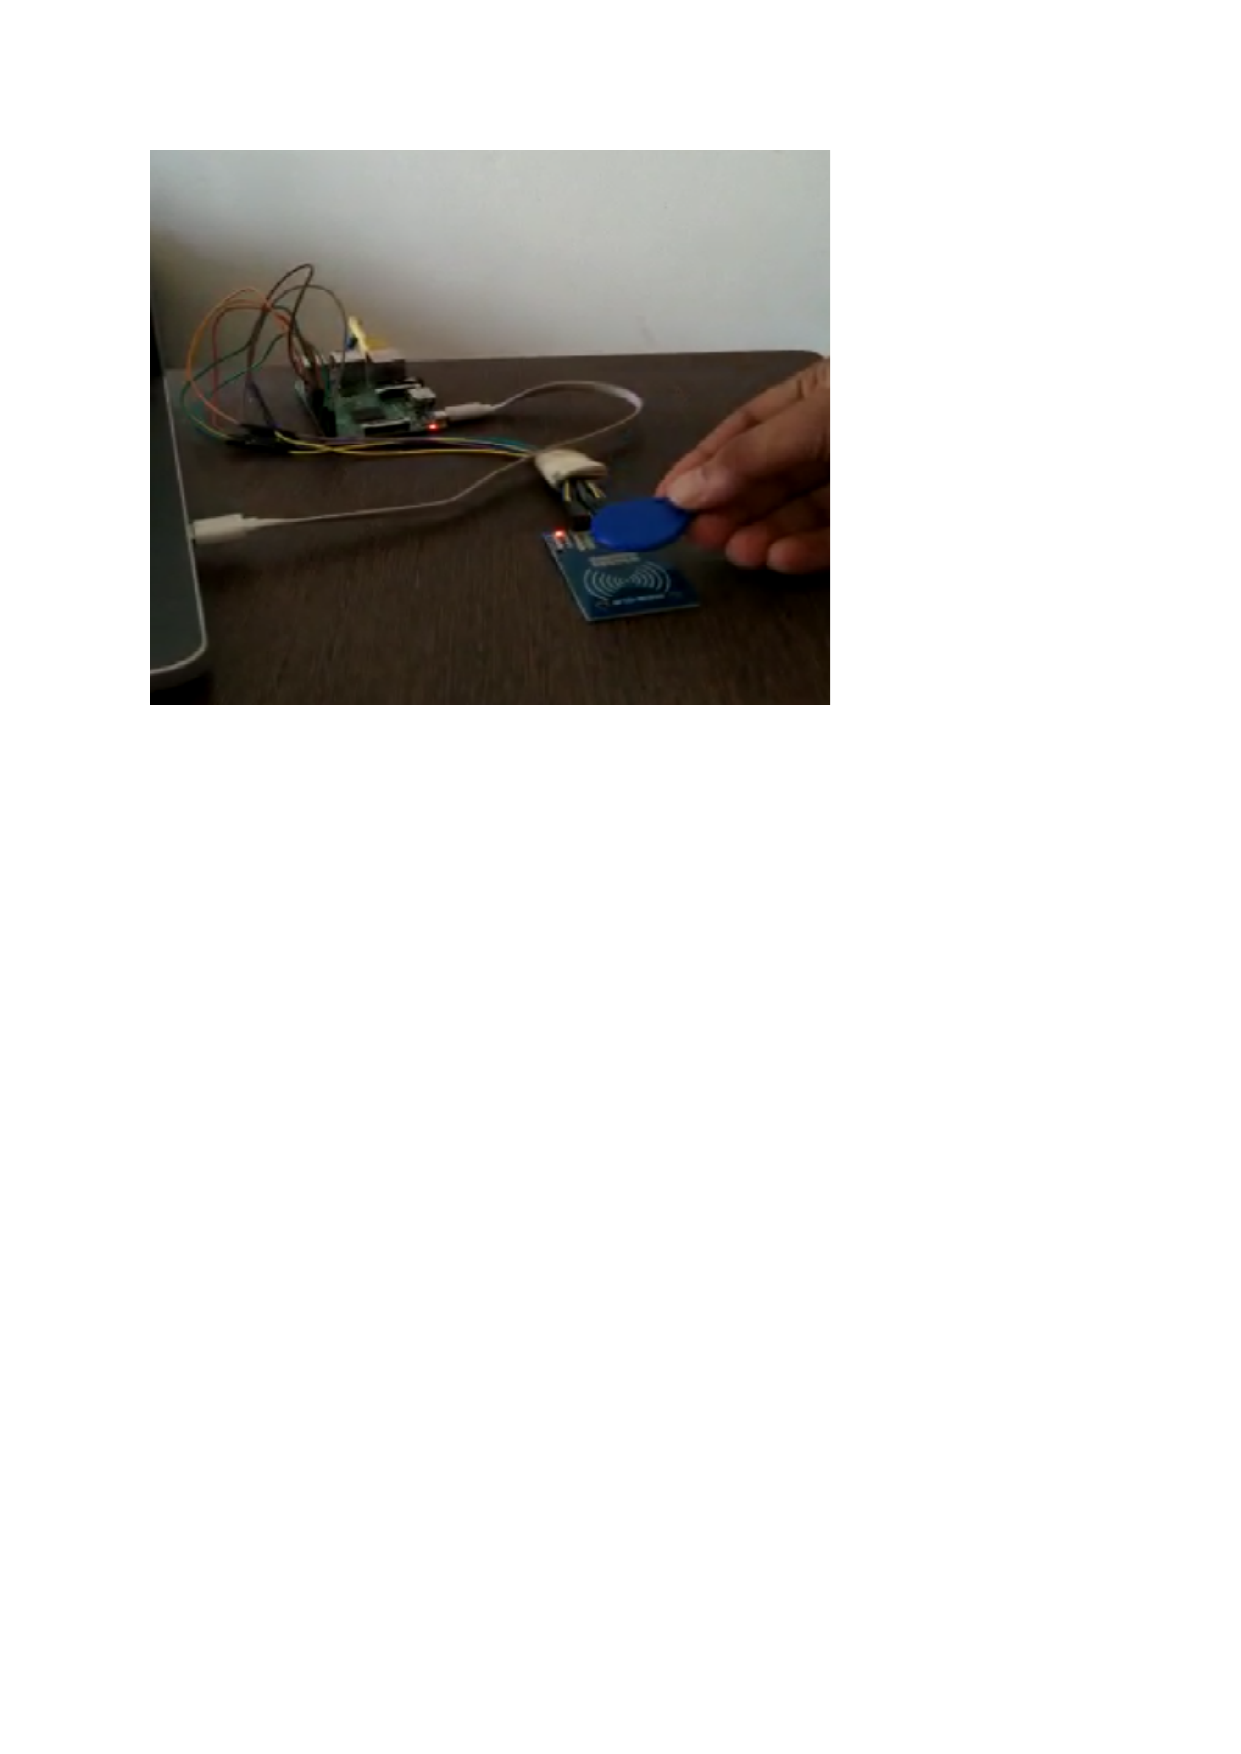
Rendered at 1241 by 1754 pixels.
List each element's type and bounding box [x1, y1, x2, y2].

picture [150, 150, 830, 705]
